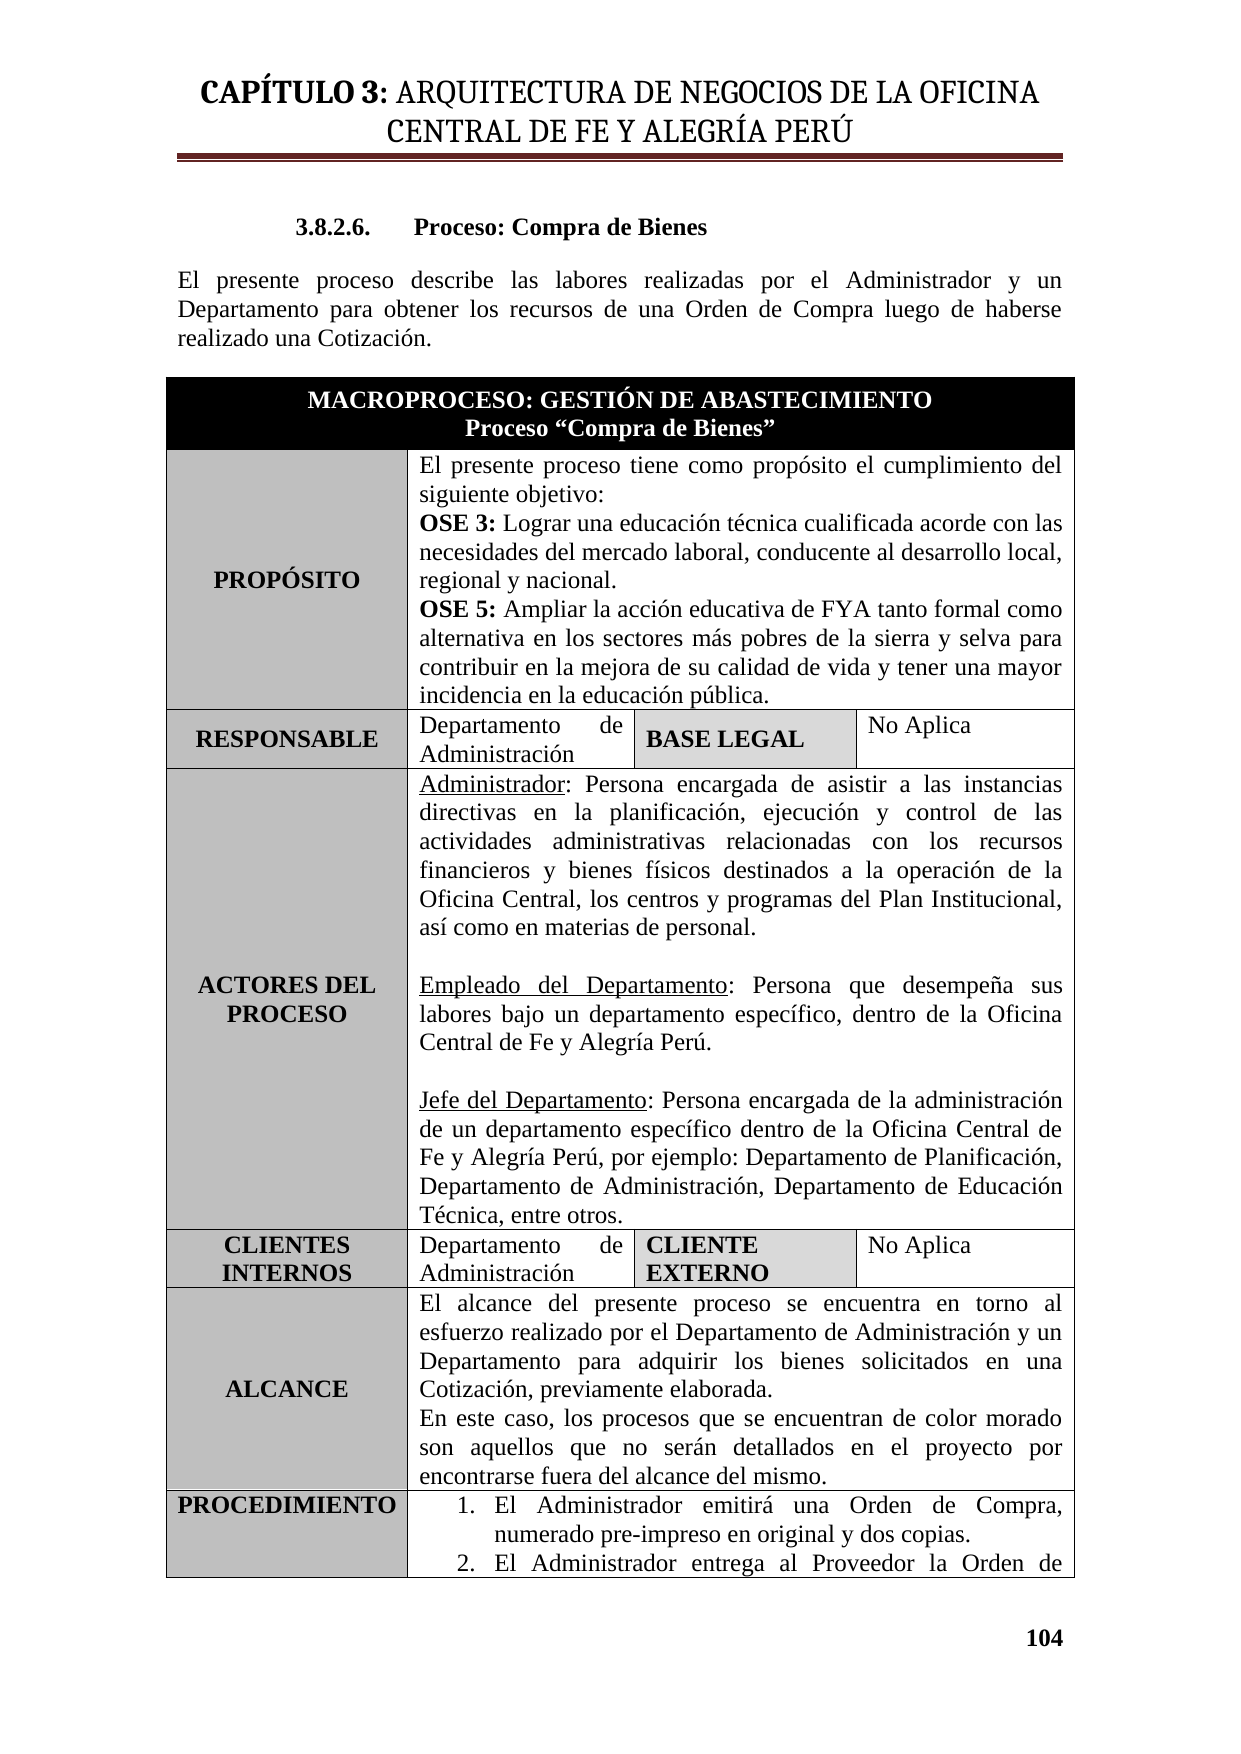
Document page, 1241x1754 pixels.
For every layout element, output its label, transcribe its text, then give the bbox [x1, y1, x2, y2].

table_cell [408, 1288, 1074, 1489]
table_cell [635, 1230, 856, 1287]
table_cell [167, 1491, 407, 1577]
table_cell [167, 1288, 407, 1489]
text El presente proceso describe las labores realizadas por el Administrador y un Departamento para obtener los recursos de una Orden de Compra luego de haberse realizado una Cotización. [177, 265, 1063, 352]
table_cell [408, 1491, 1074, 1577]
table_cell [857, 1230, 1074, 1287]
subtitle Proceso: Compra de Bienes [295, 212, 1063, 240]
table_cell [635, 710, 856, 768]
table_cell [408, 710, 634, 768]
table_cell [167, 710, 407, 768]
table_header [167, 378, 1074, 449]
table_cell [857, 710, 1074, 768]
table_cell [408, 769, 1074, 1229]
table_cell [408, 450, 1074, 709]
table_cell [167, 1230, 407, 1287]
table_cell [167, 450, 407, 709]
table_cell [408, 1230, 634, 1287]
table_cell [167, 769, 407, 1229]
